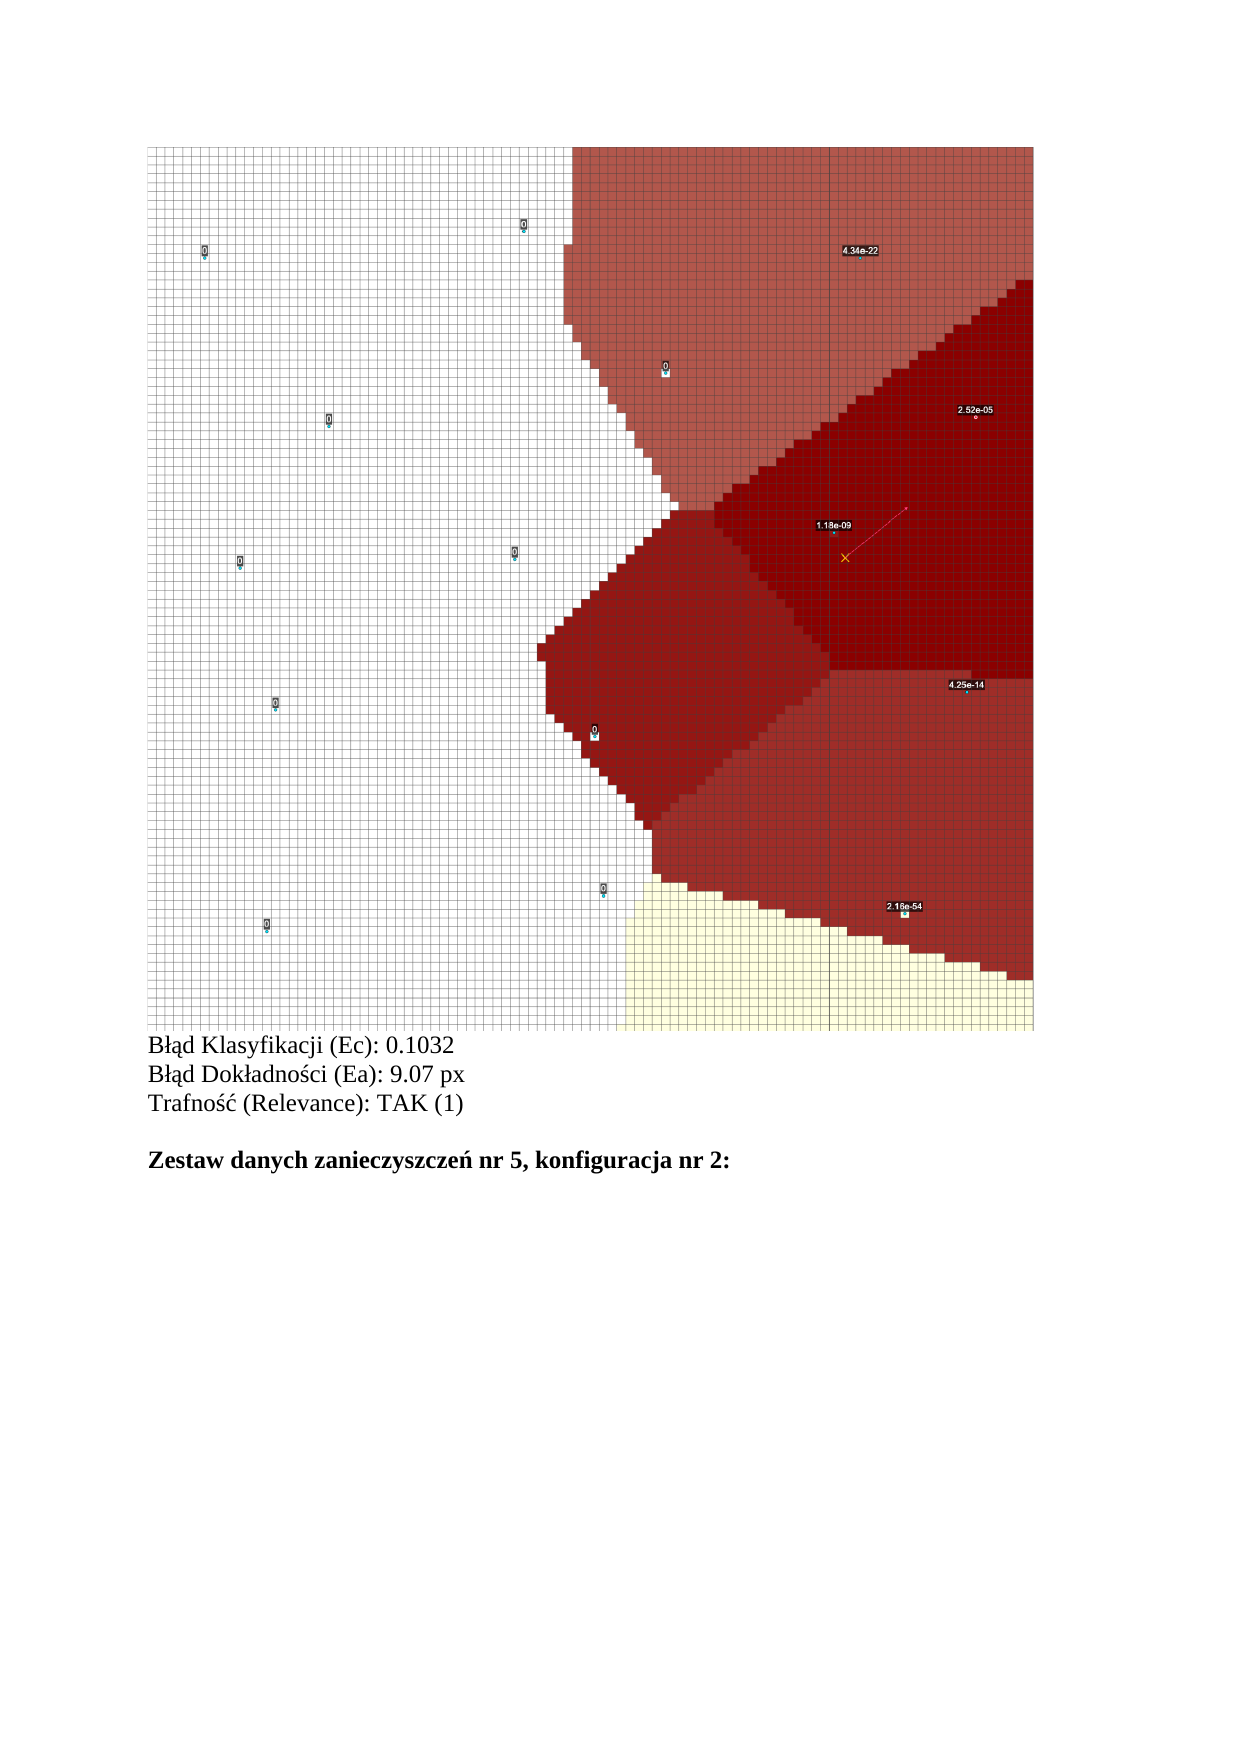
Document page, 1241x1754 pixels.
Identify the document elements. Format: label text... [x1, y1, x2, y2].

picture [147, 147, 1034, 1031]
text Błąd Dokładności (Ea): 9.07 px [148, 1059, 1093, 1088]
text Błąd Klasyfikacji (Ec): 0.1032 [148, 1030, 1093, 1059]
text Zestaw danych zanieczyszczeń nr 5, konfiguracja nr 2: [148, 1145, 1093, 1174]
text Trafność (Relevance): TAK (1) [148, 1088, 1093, 1117]
